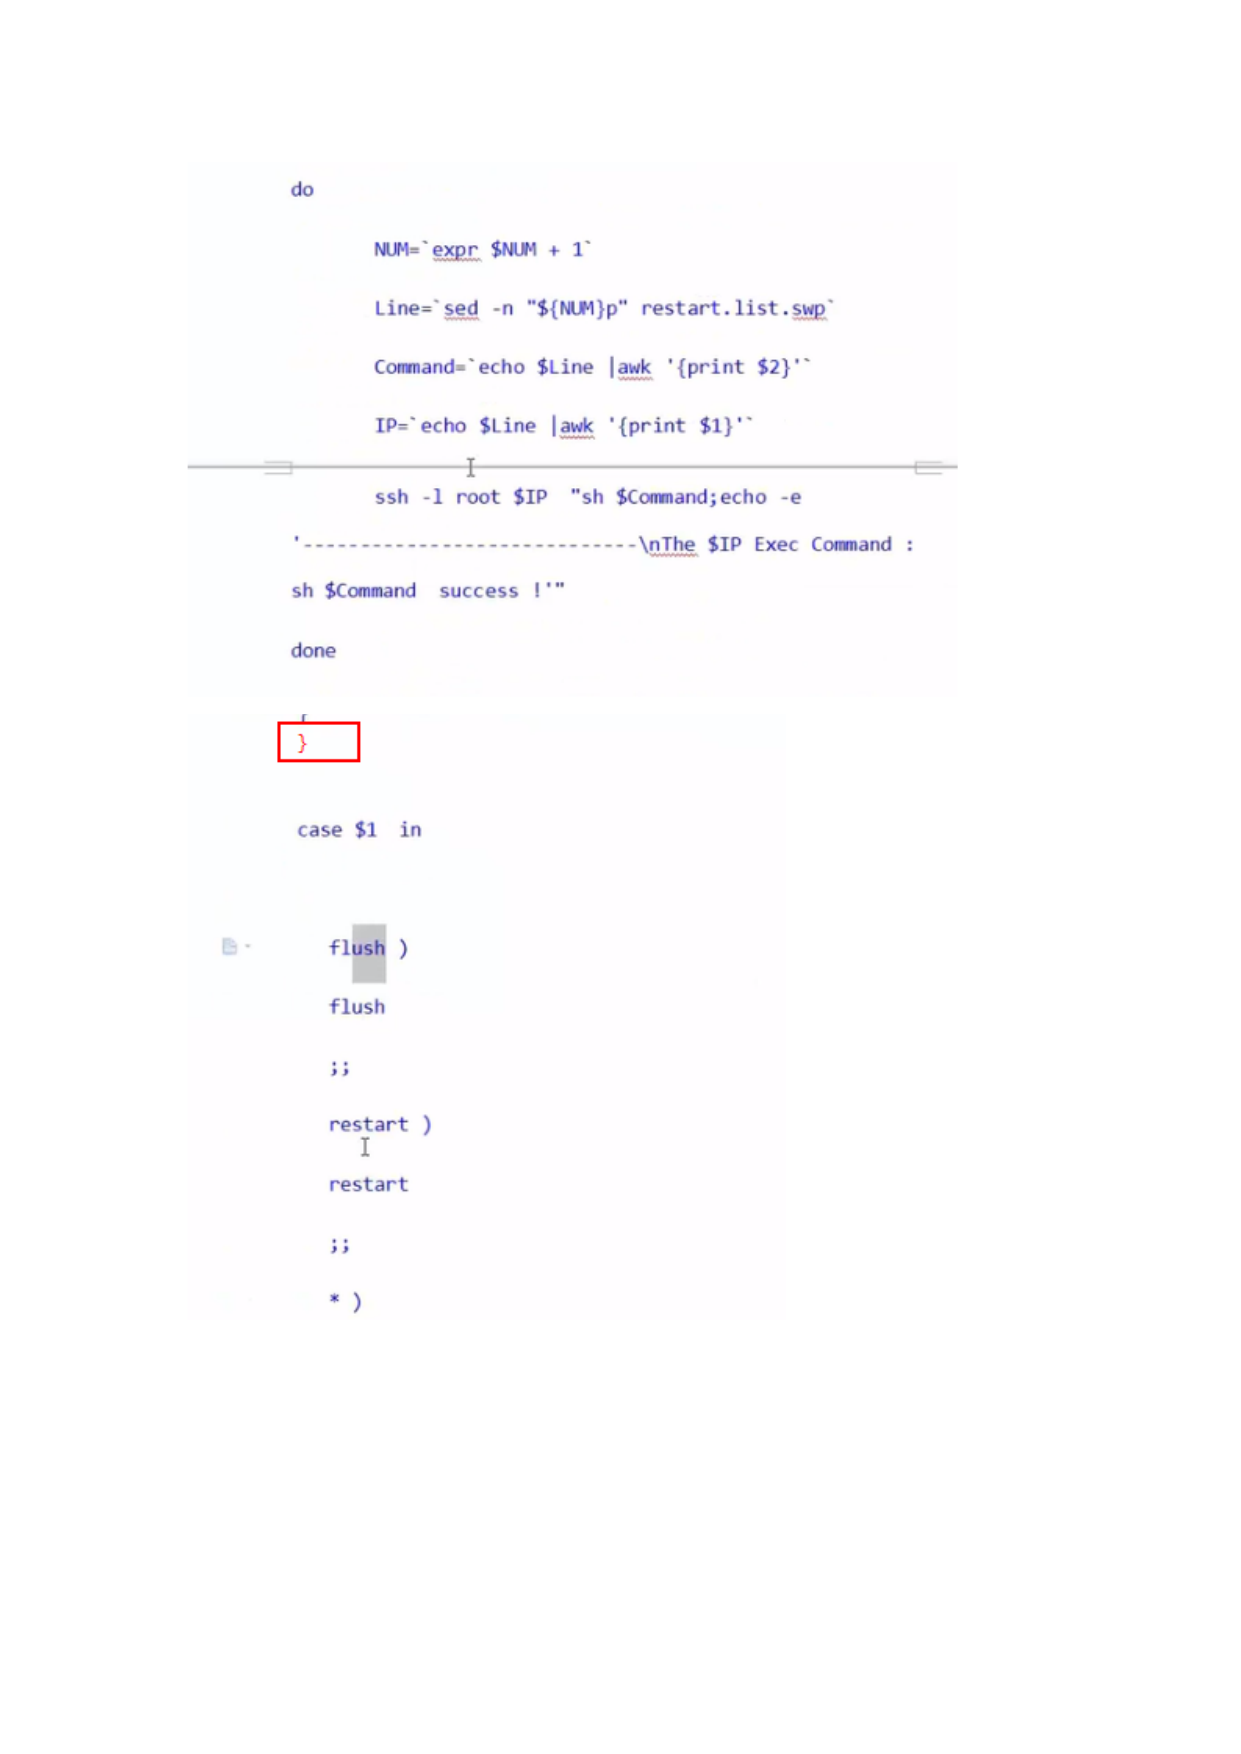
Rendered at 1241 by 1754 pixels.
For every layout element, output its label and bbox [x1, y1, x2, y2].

picture [187, 162, 958, 697]
picture [187, 714, 786, 1320]
